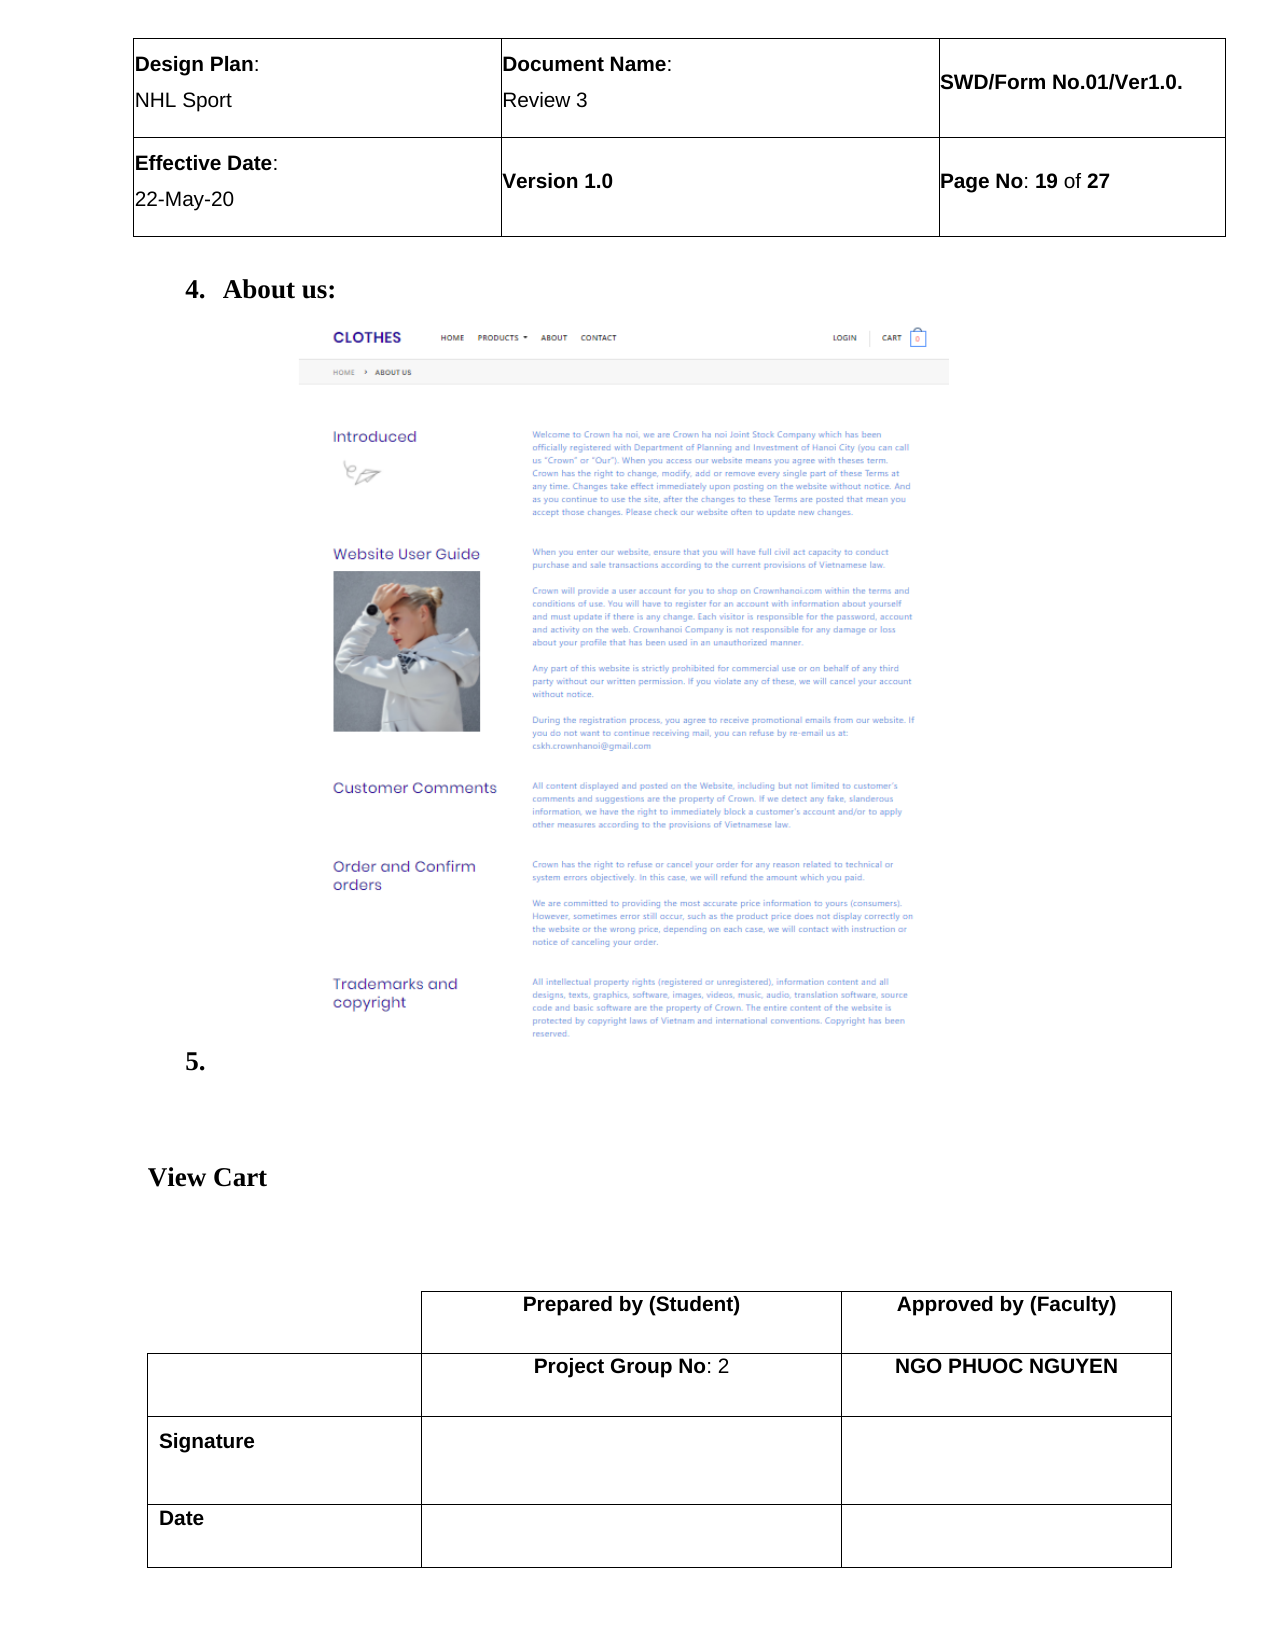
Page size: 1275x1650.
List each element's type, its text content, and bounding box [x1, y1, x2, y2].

list About us: [185, 273, 1186, 304]
text View Cart [148, 1161, 1186, 1192]
